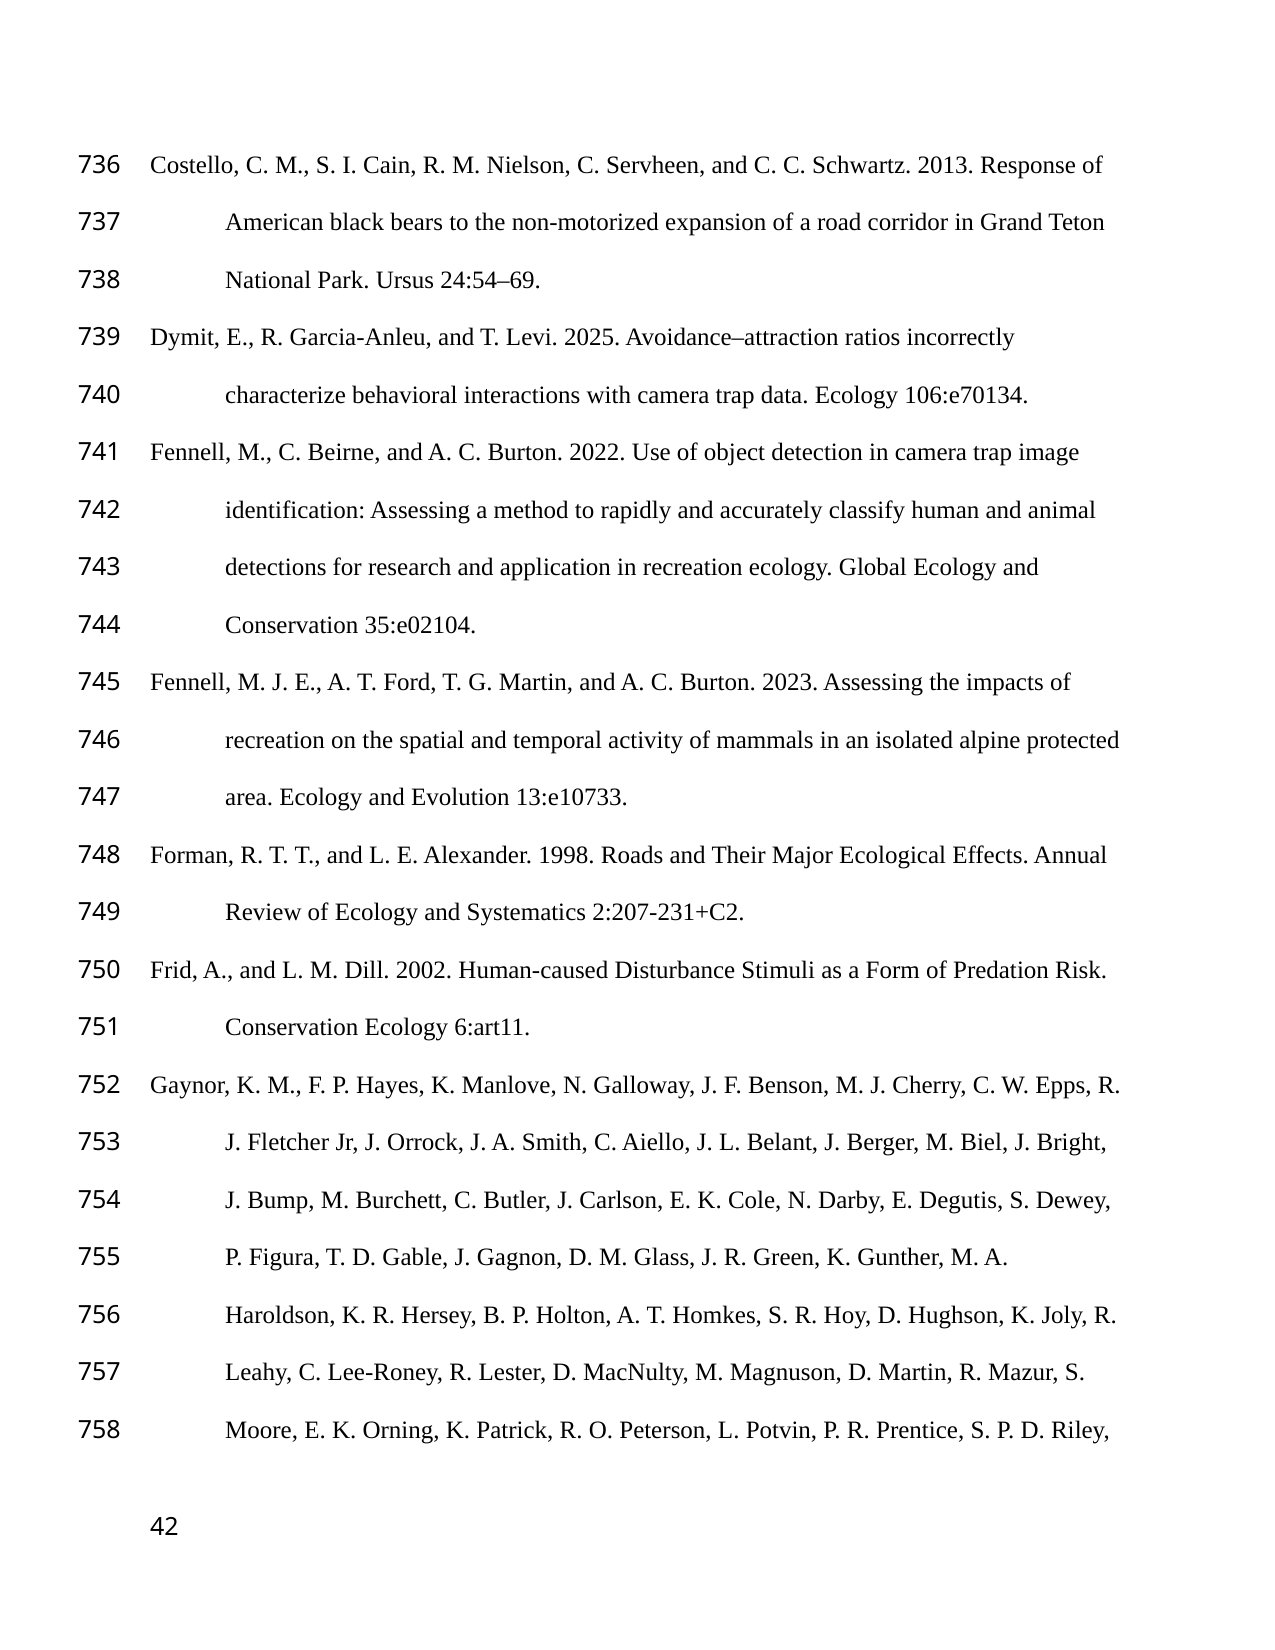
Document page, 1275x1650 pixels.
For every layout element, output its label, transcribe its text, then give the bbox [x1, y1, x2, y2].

text Costello, C. M., S. I. Cain, R. M. Nielson, C. Servheen, and C. C. Schwartz. 2013. Response of American black bears to the non-motorized expansion of a road corridor in Grand Teton National Park. Ursus 24:54–69. [150, 150, 1125, 294]
text Forman, R. T. T., and L. E. Alexander. 1998. Roads and Their Major Ecological Effects. Annual Review of Ecology and Systematics 2:207-231+C2. [150, 840, 1125, 926]
text Dymit, E., R. Garcia‐Anleu, and T. Levi. 2025. Avoidance–attraction ratios incorrectly characterize behavioral interactions with camera trap data. Ecology 106:e70134. [150, 322, 1125, 409]
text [150, 1070, 1125, 1444]
text Fennell, M., C. Beirne, and A. C. Burton. 2022. Use of object detection in camera trap image identification: Assessing a method to rapidly and accurately classify human and animal detections for research and application in recreation ecology. Global Ecology and Conservation 35:e02104. [150, 437, 1125, 639]
text Frid, A., and L. M. Dill. 2002. Human-caused Disturbance Stimuli as a Form of Predation Risk. Conservation Ecology 6:art11. [150, 955, 1125, 1041]
text Fennell, M. J. E., A. T. Ford, T. G. Martin, and A. C. Burton. 2023. Assessing the impacts of recreation on the spatial and temporal activity of mammals in an isolated alpine protected area. Ecology and Evolution 13:e10733. [150, 667, 1125, 811]
